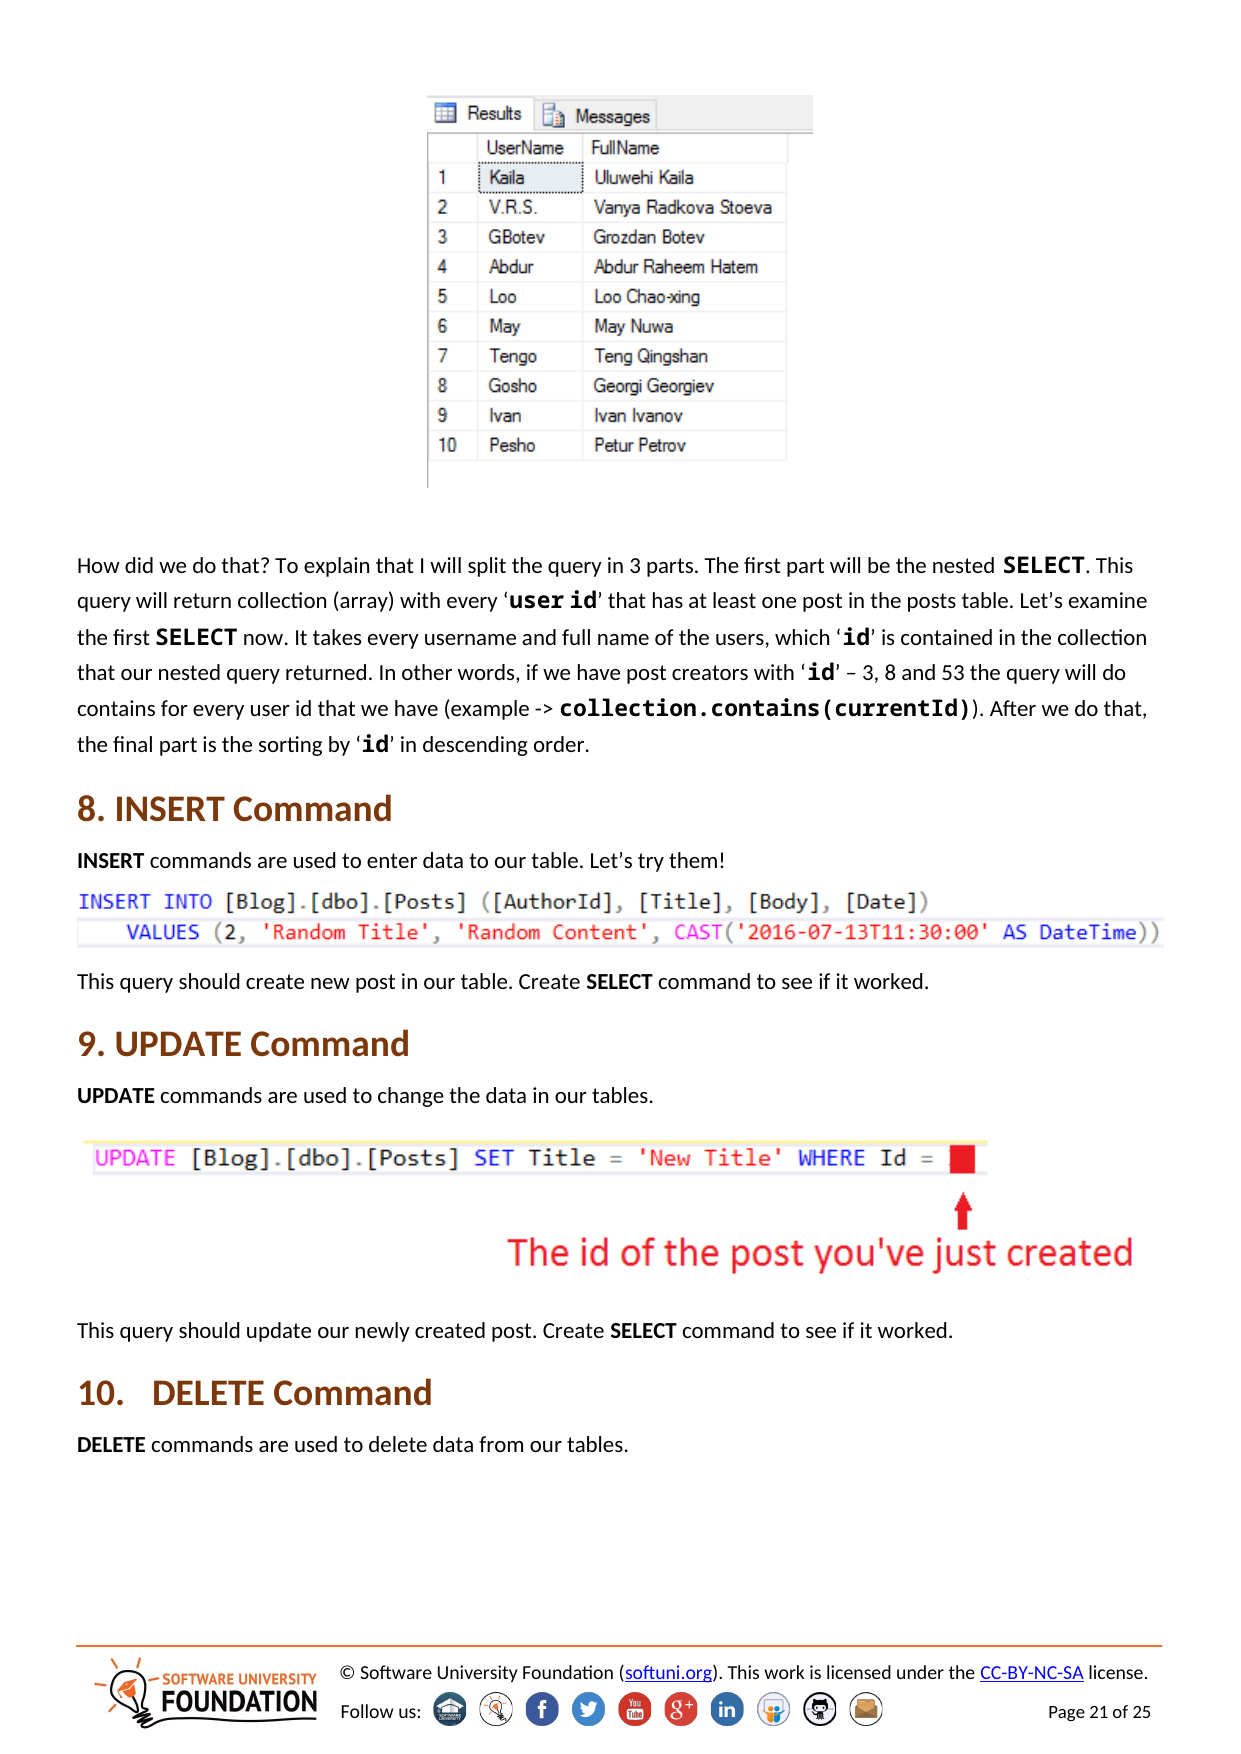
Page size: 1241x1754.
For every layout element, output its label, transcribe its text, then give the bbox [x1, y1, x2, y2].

picture [76, 890, 1164, 951]
picture [849, 1692, 883, 1726]
picture [757, 1692, 790, 1726]
picture [525, 1692, 559, 1726]
subtitle DELETE Command [77, 1369, 1163, 1414]
picture [93, 1656, 317, 1729]
subtitle UPDATE Command [77, 1020, 1163, 1066]
subtitle INSERT Command [77, 785, 1163, 831]
picture [479, 1692, 513, 1726]
picture [433, 1692, 467, 1726]
text This query should create new post in our table. Create SELECT command to see if it worked. [77, 967, 1163, 995]
picture [664, 1692, 698, 1726]
text INSERT commands are used to enter data to our table. Let’s try them! [77, 846, 1163, 874]
text How did we do that? To explain that I will split the query in 3 parts. The first part will be the nested SELECT. This query will return collection (array) with every ‘user id’ that has at least one post in the posts table. Let’s examine the first SELECT now. It takes every username and full name of the users, which ‘id’ is contained in the collection that our nested query returned. In other words, if we have post creators with ‘id’ – 3, 8 and 53 the query will do contains for every user id that we have (example -> collection.contains(currentId)). After we do that, the final part is the sorting by ‘id’ in descending order. [77, 548, 1163, 759]
picture [710, 1692, 744, 1726]
picture [618, 1692, 652, 1726]
picture [572, 1692, 605, 1726]
picture [803, 1692, 837, 1726]
picture [76, 1125, 1152, 1299]
text This query should update our newly created post. Create SELECT command to see if it worked. [77, 1316, 1163, 1344]
picture [427, 95, 814, 488]
text DELETE commands are used to delete data from our tables. [77, 1430, 1163, 1458]
text UPDATE commands are used to change the data in our tables. [77, 1081, 1163, 1109]
